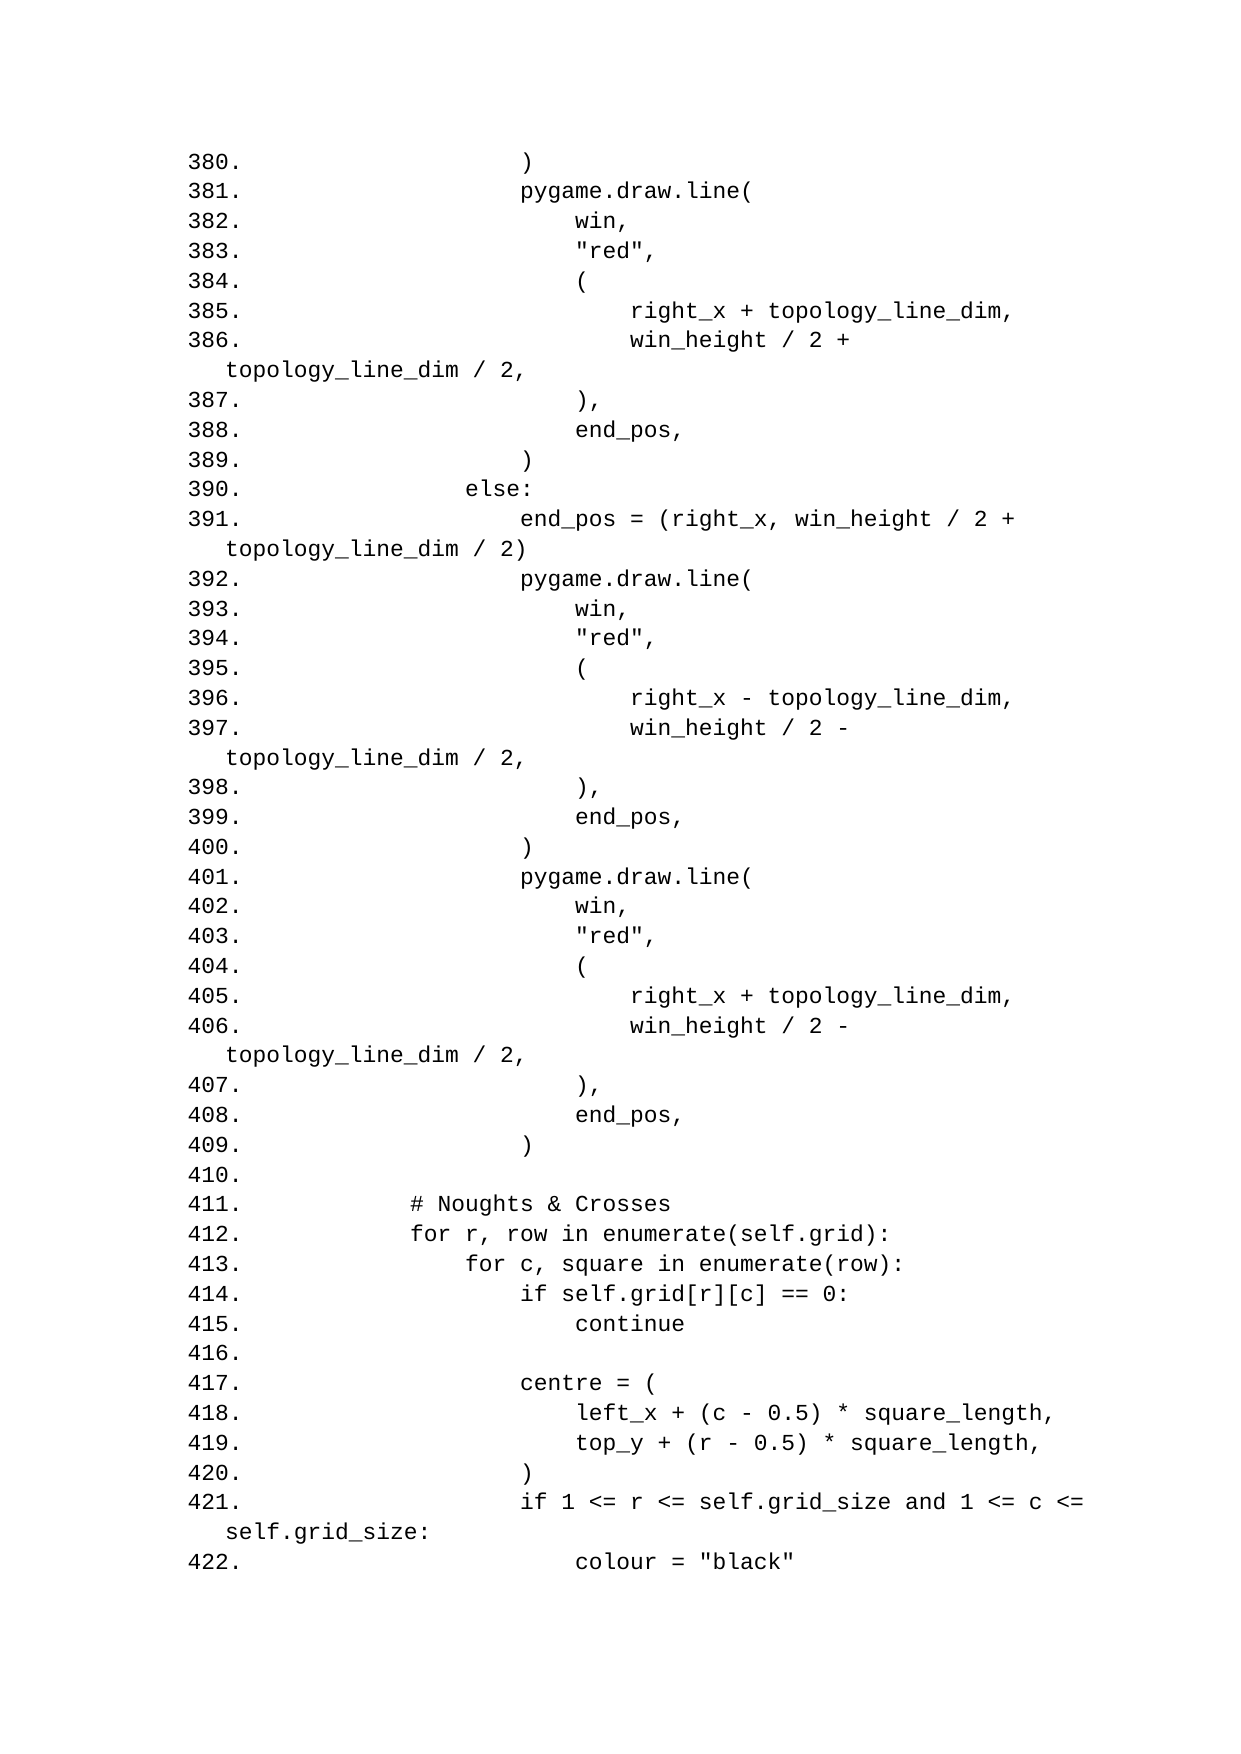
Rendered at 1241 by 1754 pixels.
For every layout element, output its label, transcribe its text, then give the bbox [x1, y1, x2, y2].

list right_x + topology_line_dim, [187, 984, 1090, 1010]
list end_pos, [187, 805, 1090, 831]
list top_y + (r - 0.5) * square_length, [187, 1431, 1090, 1457]
list if self.grid[r][c] == 0: [187, 1282, 1090, 1308]
list ) [187, 150, 1090, 176]
list for c, square in enumerate(row): [187, 1252, 1090, 1278]
list end_pos, [187, 418, 1090, 444]
list else: [187, 478, 1090, 504]
list right_x - topology_line_dim, [187, 686, 1090, 712]
list "red", [187, 239, 1090, 265]
list end_pos = (right_x, win_height / 2 + topology_line_dim / 2) [187, 507, 1090, 563]
list win, [187, 895, 1090, 921]
list win_height / 2 - topology_line_dim / 2, [187, 1014, 1090, 1070]
list win, [187, 209, 1090, 236]
list ), [187, 1073, 1090, 1099]
list pygame.draw.line( [187, 567, 1090, 593]
list ( [187, 269, 1090, 295]
list end_pos, [187, 1103, 1090, 1129]
list ) [187, 835, 1090, 861]
list # Noughts & Crosses [187, 1193, 1090, 1219]
list "red", [187, 924, 1090, 951]
list ) [187, 1133, 1090, 1159]
list left_x + (c - 0.5) * square_length, [187, 1401, 1090, 1427]
list win_height / 2 - topology_line_dim / 2, [187, 716, 1090, 772]
list pygame.draw.line( [187, 865, 1090, 891]
list "red", [187, 627, 1090, 653]
list ), [187, 776, 1090, 802]
list ), [187, 388, 1090, 414]
list colour = "black" [187, 1550, 1090, 1576]
list if 1 <= r <= self.grid_size and 1 <= c <= self.grid_size: [187, 1491, 1090, 1546]
list ( [187, 954, 1090, 980]
list ) [187, 1461, 1090, 1487]
list ( [187, 656, 1090, 682]
list centre = ( [187, 1371, 1090, 1397]
list win, [187, 597, 1090, 623]
list for r, row in enumerate(self.grid): [187, 1222, 1090, 1248]
list right_x + topology_line_dim, [187, 299, 1090, 325]
list pygame.draw.line( [187, 180, 1090, 206]
list ) [187, 448, 1090, 474]
list continue [187, 1312, 1090, 1338]
list win_height / 2 + topology_line_dim / 2, [187, 329, 1090, 384]
